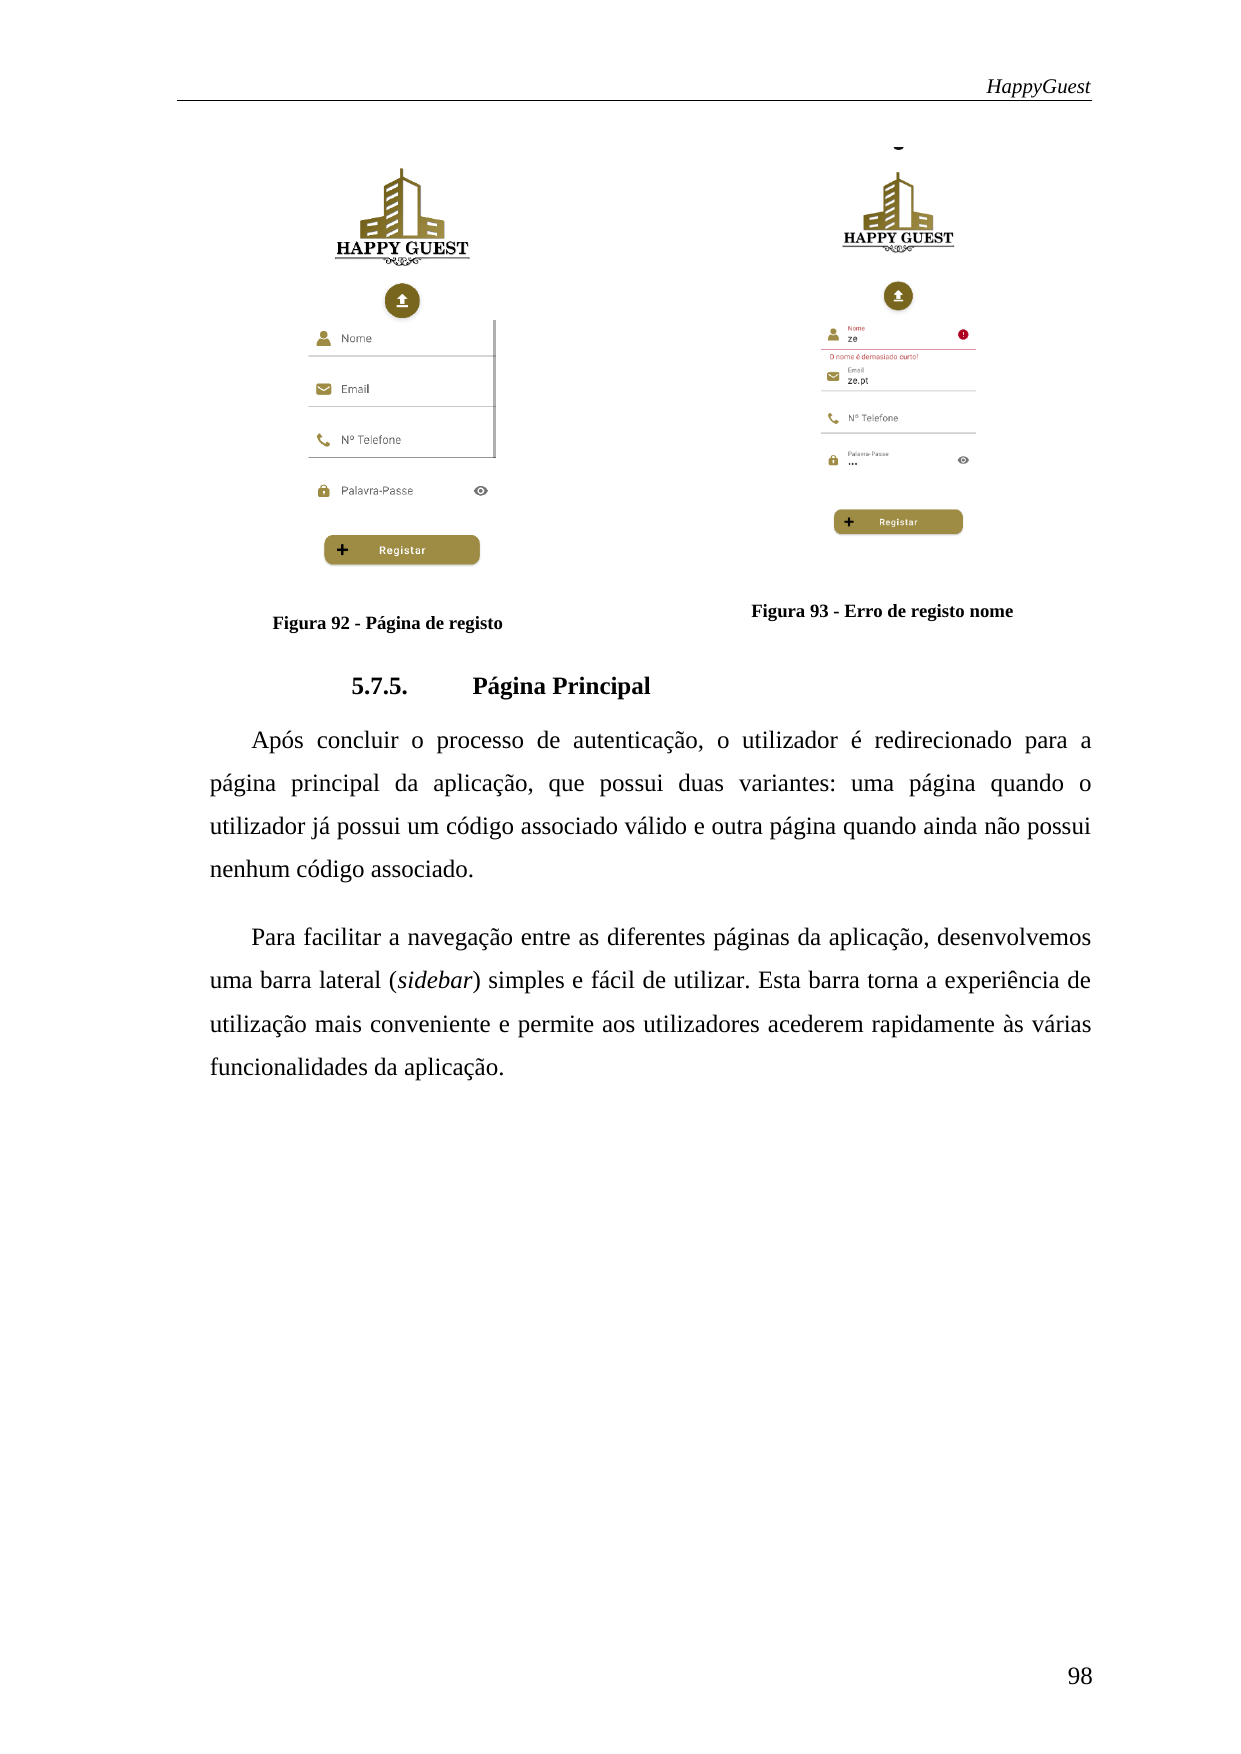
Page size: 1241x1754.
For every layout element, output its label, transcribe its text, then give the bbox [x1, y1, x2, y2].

picture [277, 147, 528, 598]
text Figura 93 - Erro de registo nome [672, 600, 1092, 622]
subtitle Página Principal [310, 671, 1092, 700]
text Para facilitar a navegação entre as diferentes páginas da aplicação, desenvolvemos uma barra lateral (sidebar) simples e fácil de utilizar. Esta barra torna a experiência de utilização mais conveniente e permite aos utilizadores acederem rapidamente às várias funcionalidades da aplicação. [209, 922, 1092, 1081]
text Figura 92 - Página de registo [177, 612, 598, 634]
text Após concluir o processo de autenticação, o utilizador é redirecionado para a página principal da aplicação, que possui duas variantes: uma página quando o utilizador já possui um código associado válido e outra página quando ainda não possui nenhum código associado. [209, 725, 1092, 883]
picture [793, 147, 1001, 566]
